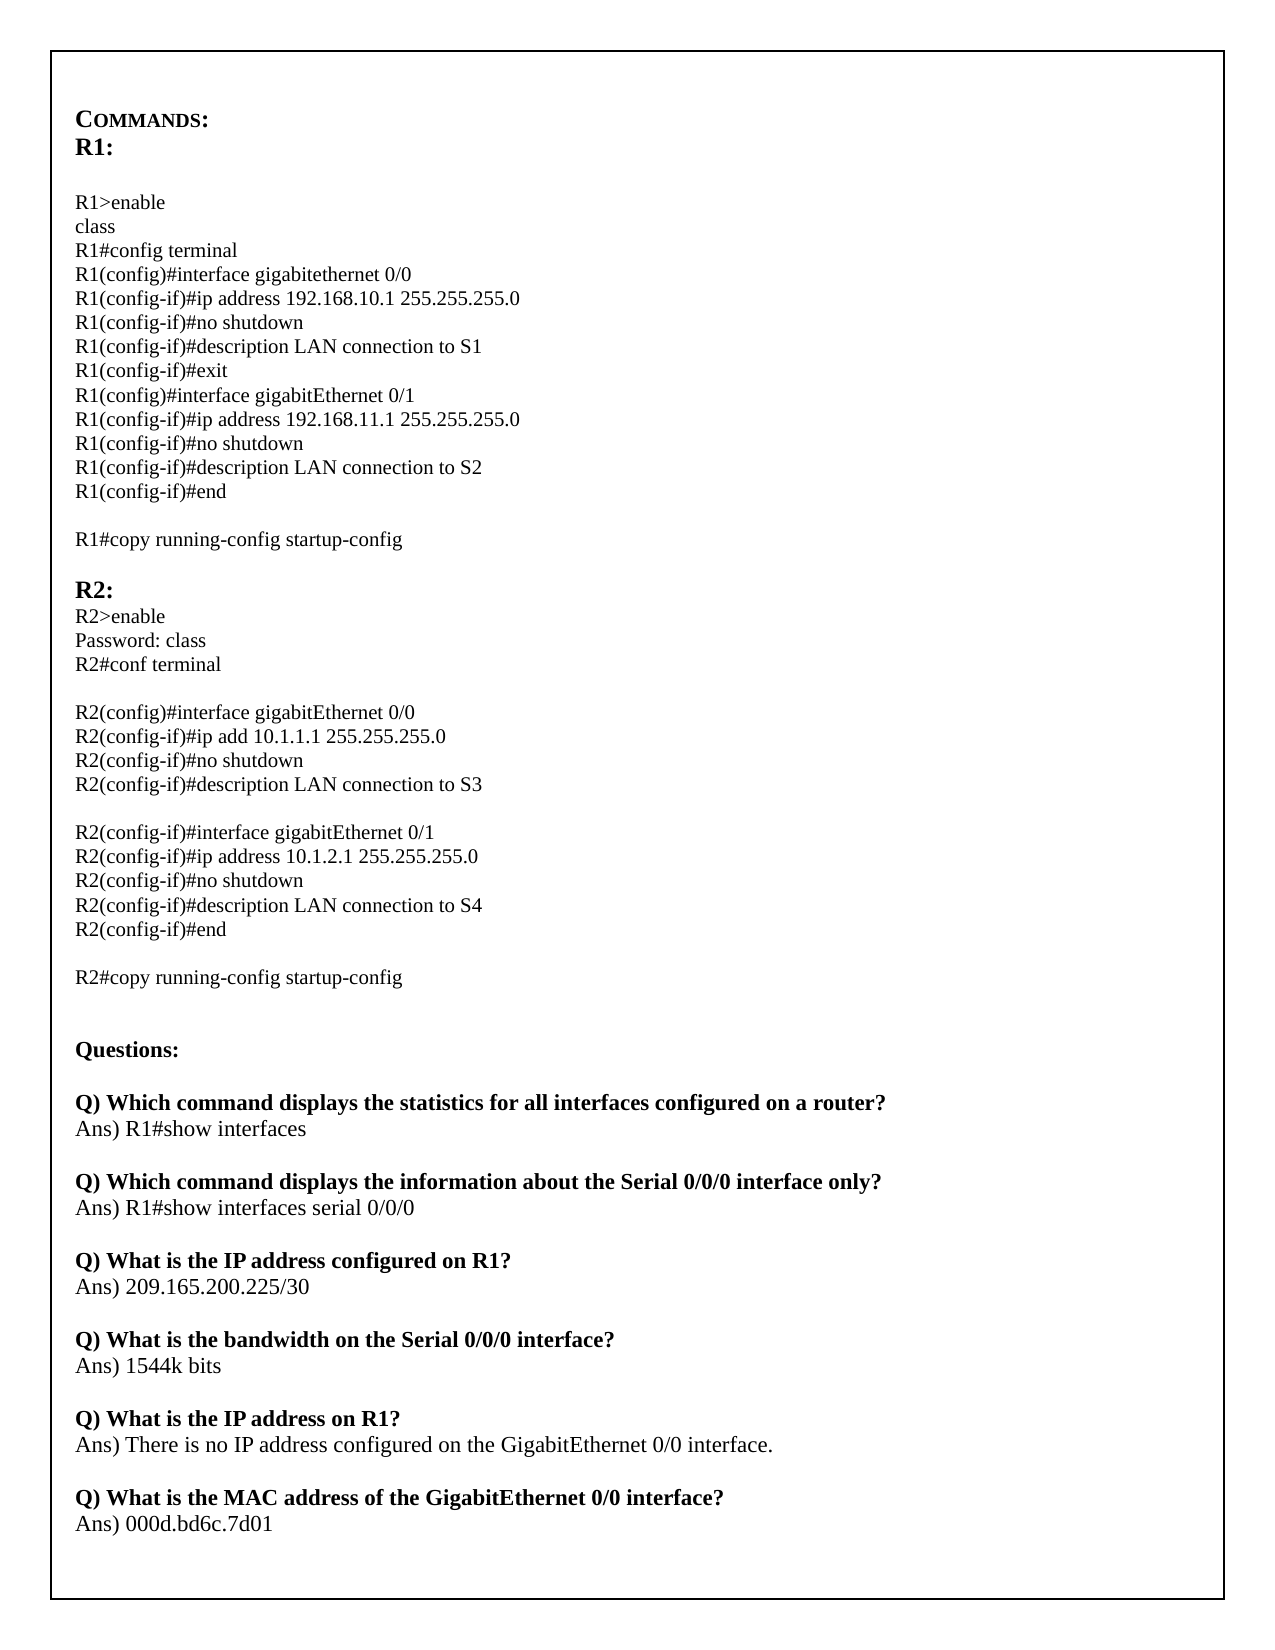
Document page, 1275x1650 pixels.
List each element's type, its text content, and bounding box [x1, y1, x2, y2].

text class [75, 214, 1200, 238]
text Ans) 000d.bd6c.7d01 [75, 1510, 1200, 1537]
text Ans) R1#show interfaces serial 0/0/0 [75, 1194, 1200, 1221]
text Password: class [75, 628, 1200, 652]
text R1(config-if)#no shutdown [75, 431, 1200, 455]
text R2: [75, 575, 1200, 604]
text R1(config-if)#exit [75, 358, 1200, 382]
text Q) Which command displays the information about the Serial 0/0/0 interface only? [75, 1168, 1200, 1194]
text Q) What is the MAC address of the GigabitEthernet 0/0 interface? [75, 1484, 1200, 1510]
text Ans) 209.165.200.225/30 [75, 1273, 1200, 1299]
text R2(config-if)#no shutdown [75, 748, 1200, 772]
text R2(config-if)#ip add 10.1.1.1 255.255.255.0 [75, 724, 1200, 748]
text Commands: [75, 104, 1200, 132]
text R1#copy running-config startup-config [75, 527, 1200, 551]
text R2(config)#interface gigabitEthernet 0/0 [75, 700, 1200, 724]
text R1(config-if)#ip address 192.168.10.1 255.255.255.0 [75, 286, 1200, 310]
text Ans) 1544k bits [75, 1352, 1200, 1379]
text Ans) R1#show interfaces [75, 1115, 1200, 1141]
text R2(config-if)#description LAN connection to S4 [75, 892, 1200, 917]
text Q) What is the bandwidth on the Serial 0/0/0 interface? [75, 1326, 1200, 1352]
text Q) Which command displays the statistics for all interfaces configured on a router? [75, 1089, 1200, 1115]
text R2(config-if)#interface gigabitEthernet 0/1 [75, 820, 1200, 844]
text Q) What is the IP address configured on R1? [75, 1247, 1200, 1273]
text R2(config-if)#description LAN connection to S3 [75, 772, 1200, 796]
text Q) What is the IP address on R1? [75, 1405, 1200, 1431]
text R1#config terminal [75, 238, 1200, 262]
text R1(config-if)#description LAN connection to S1 [75, 334, 1200, 358]
text R2#conf terminal [75, 652, 1200, 676]
text R1: [75, 132, 1200, 161]
text R1(config)#interface gigabitEthernet 0/1 [75, 382, 1200, 407]
text R1(config-if)#description LAN connection to S2 [75, 455, 1200, 479]
text R2#copy running-config startup-config [75, 965, 1200, 989]
text R1(config-if)#end [75, 479, 1200, 503]
text R1(config-if)#ip address 192.168.11.1 255.255.255.0 [75, 407, 1200, 431]
text R2(config-if)#ip address 10.1.2.1 255.255.255.0 [75, 844, 1200, 868]
text R1(config-if)#no shutdown [75, 310, 1200, 334]
text R1>enable [75, 190, 1200, 214]
text R1(config)#interface gigabitethernet 0/0 [75, 262, 1200, 286]
text Questions: [75, 1036, 1200, 1062]
text R2(config-if)#no shutdown [75, 868, 1200, 892]
text R2>enable [75, 604, 1200, 628]
text Ans) There is no IP address configured on the GigabitEthernet 0/0 interface. [75, 1431, 1200, 1458]
text R2(config-if)#end [75, 917, 1200, 941]
